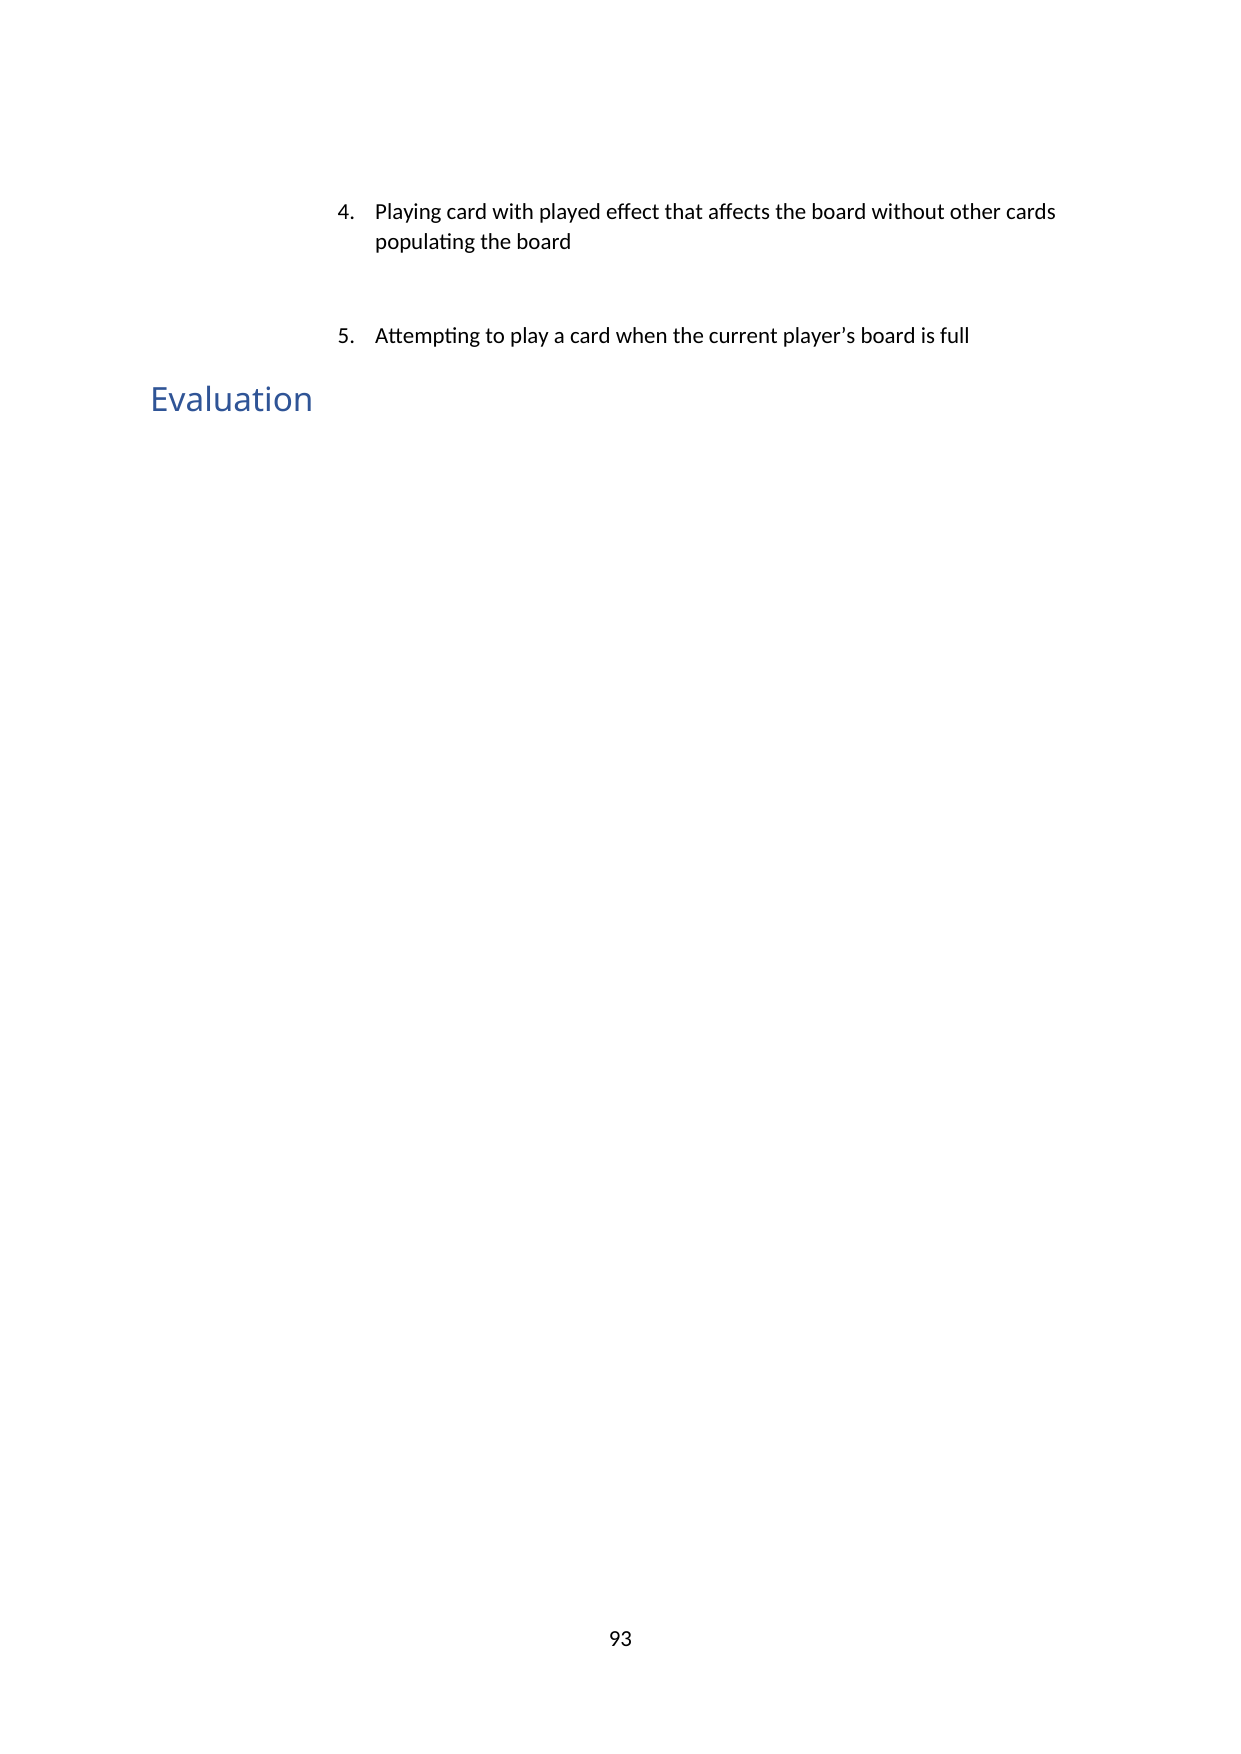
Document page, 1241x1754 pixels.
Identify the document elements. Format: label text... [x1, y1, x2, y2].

subtitle Evaluation [150, 376, 1090, 421]
list Playing card with played effect that affects the board without other cards populating the board [337, 197, 1090, 255]
list Attempting to play a card when the current player’s board is full [337, 321, 1090, 349]
